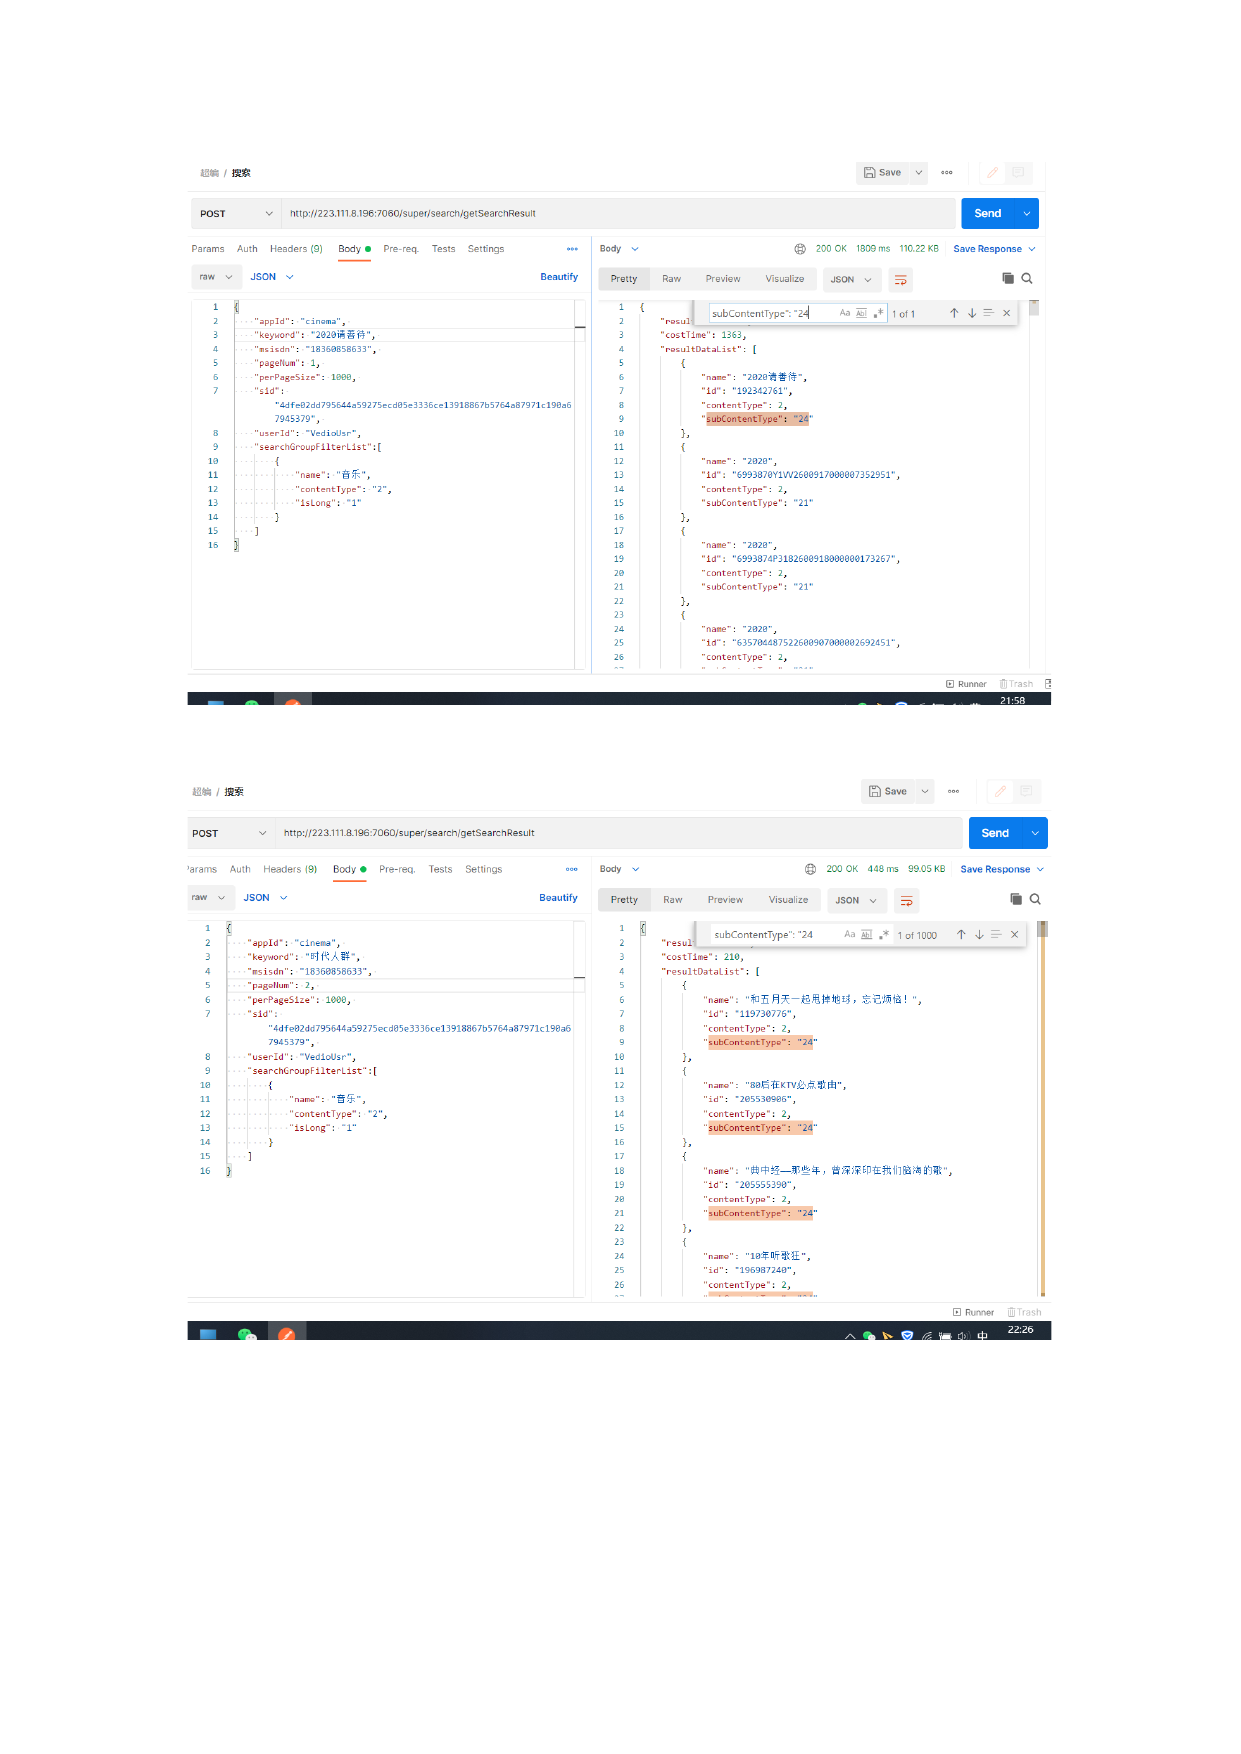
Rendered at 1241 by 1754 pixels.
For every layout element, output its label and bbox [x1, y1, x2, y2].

picture [187, 162, 1052, 705]
picture [187, 779, 1052, 1340]
